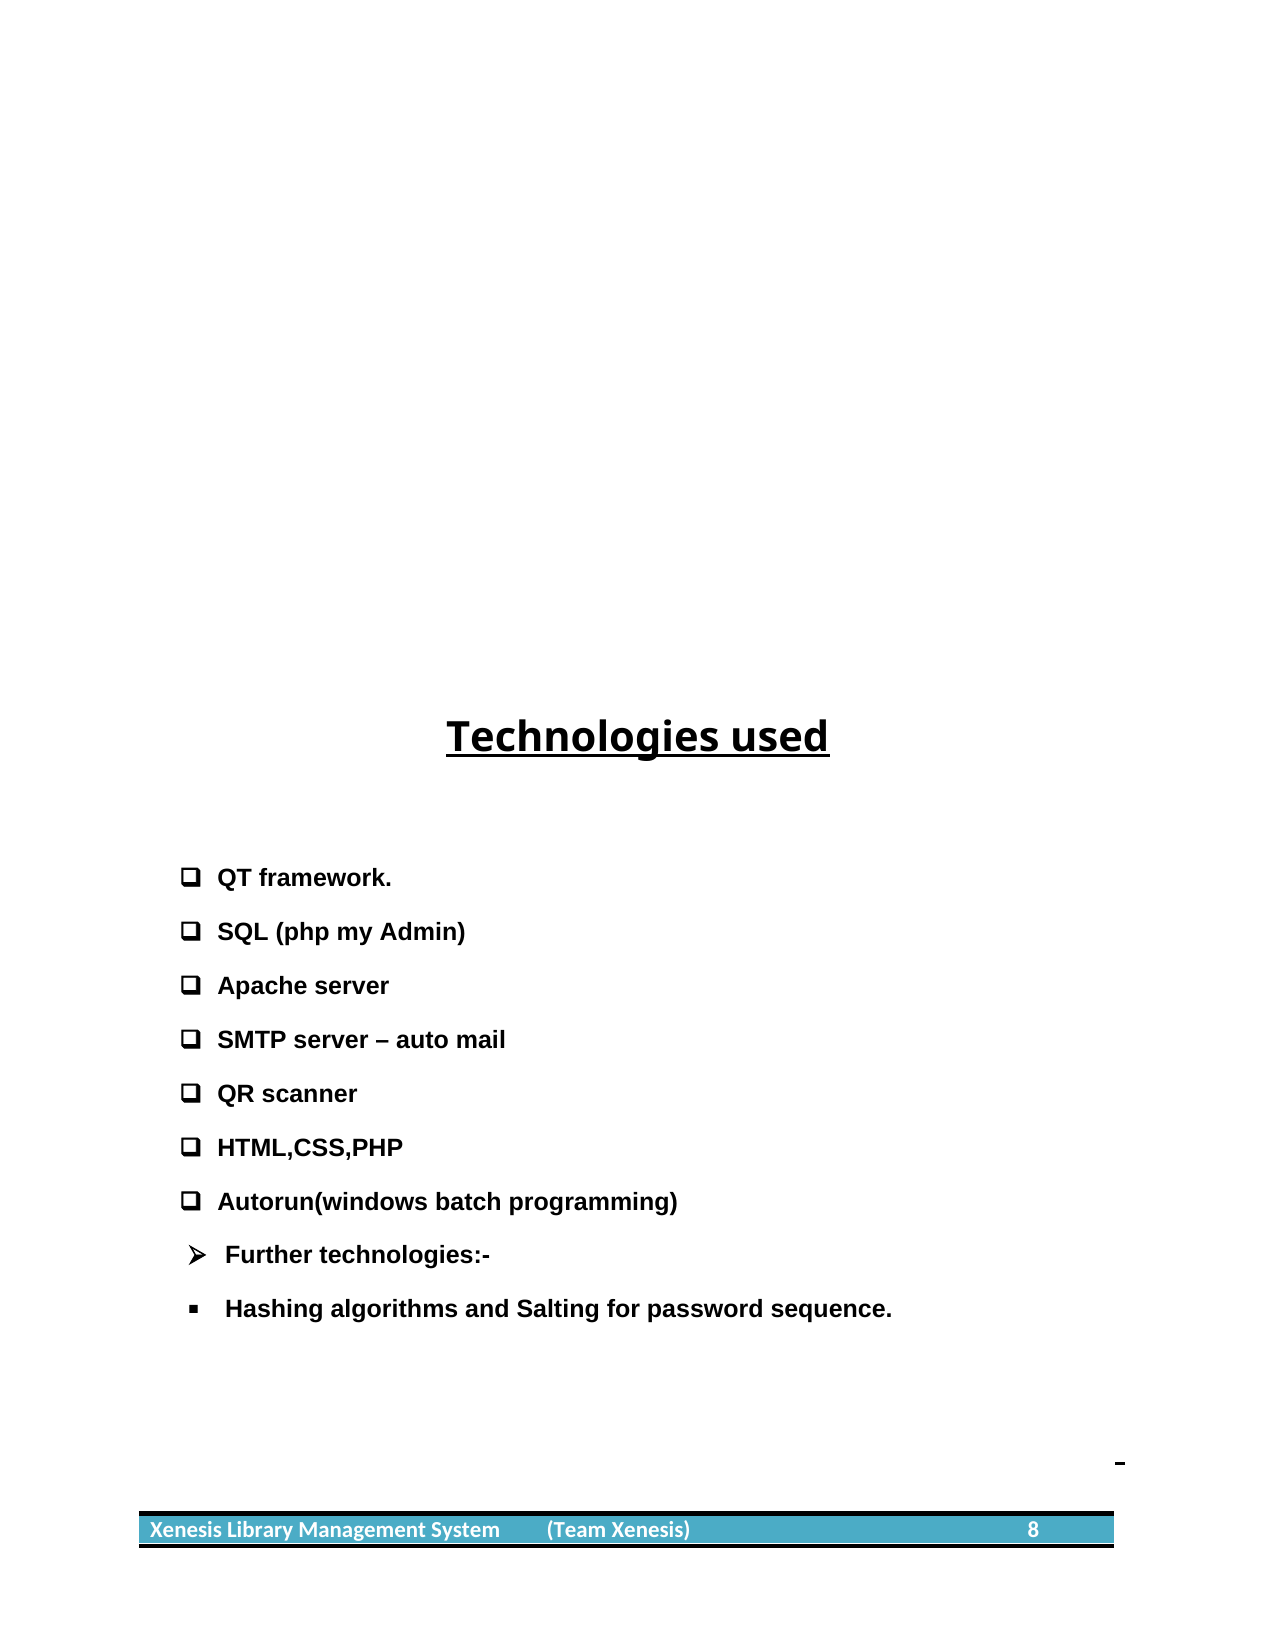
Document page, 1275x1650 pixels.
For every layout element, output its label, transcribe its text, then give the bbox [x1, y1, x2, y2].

list QT framework. [179, 863, 1125, 892]
list SMTP server – auto mail [179, 1025, 1125, 1053]
list SQL (php my Admin) [179, 917, 1125, 946]
list HTML,CSS,PHP [179, 1133, 1125, 1161]
list Apache server [179, 971, 1125, 999]
list Hashing algorithms and Salting for password sequence. [187, 1294, 1125, 1323]
list Further technologies:- [187, 1241, 1125, 1269]
list Autorun(windows batch programming) [179, 1187, 1125, 1215]
list QR scanner [179, 1079, 1125, 1107]
text Technologies used [150, 706, 1125, 763]
